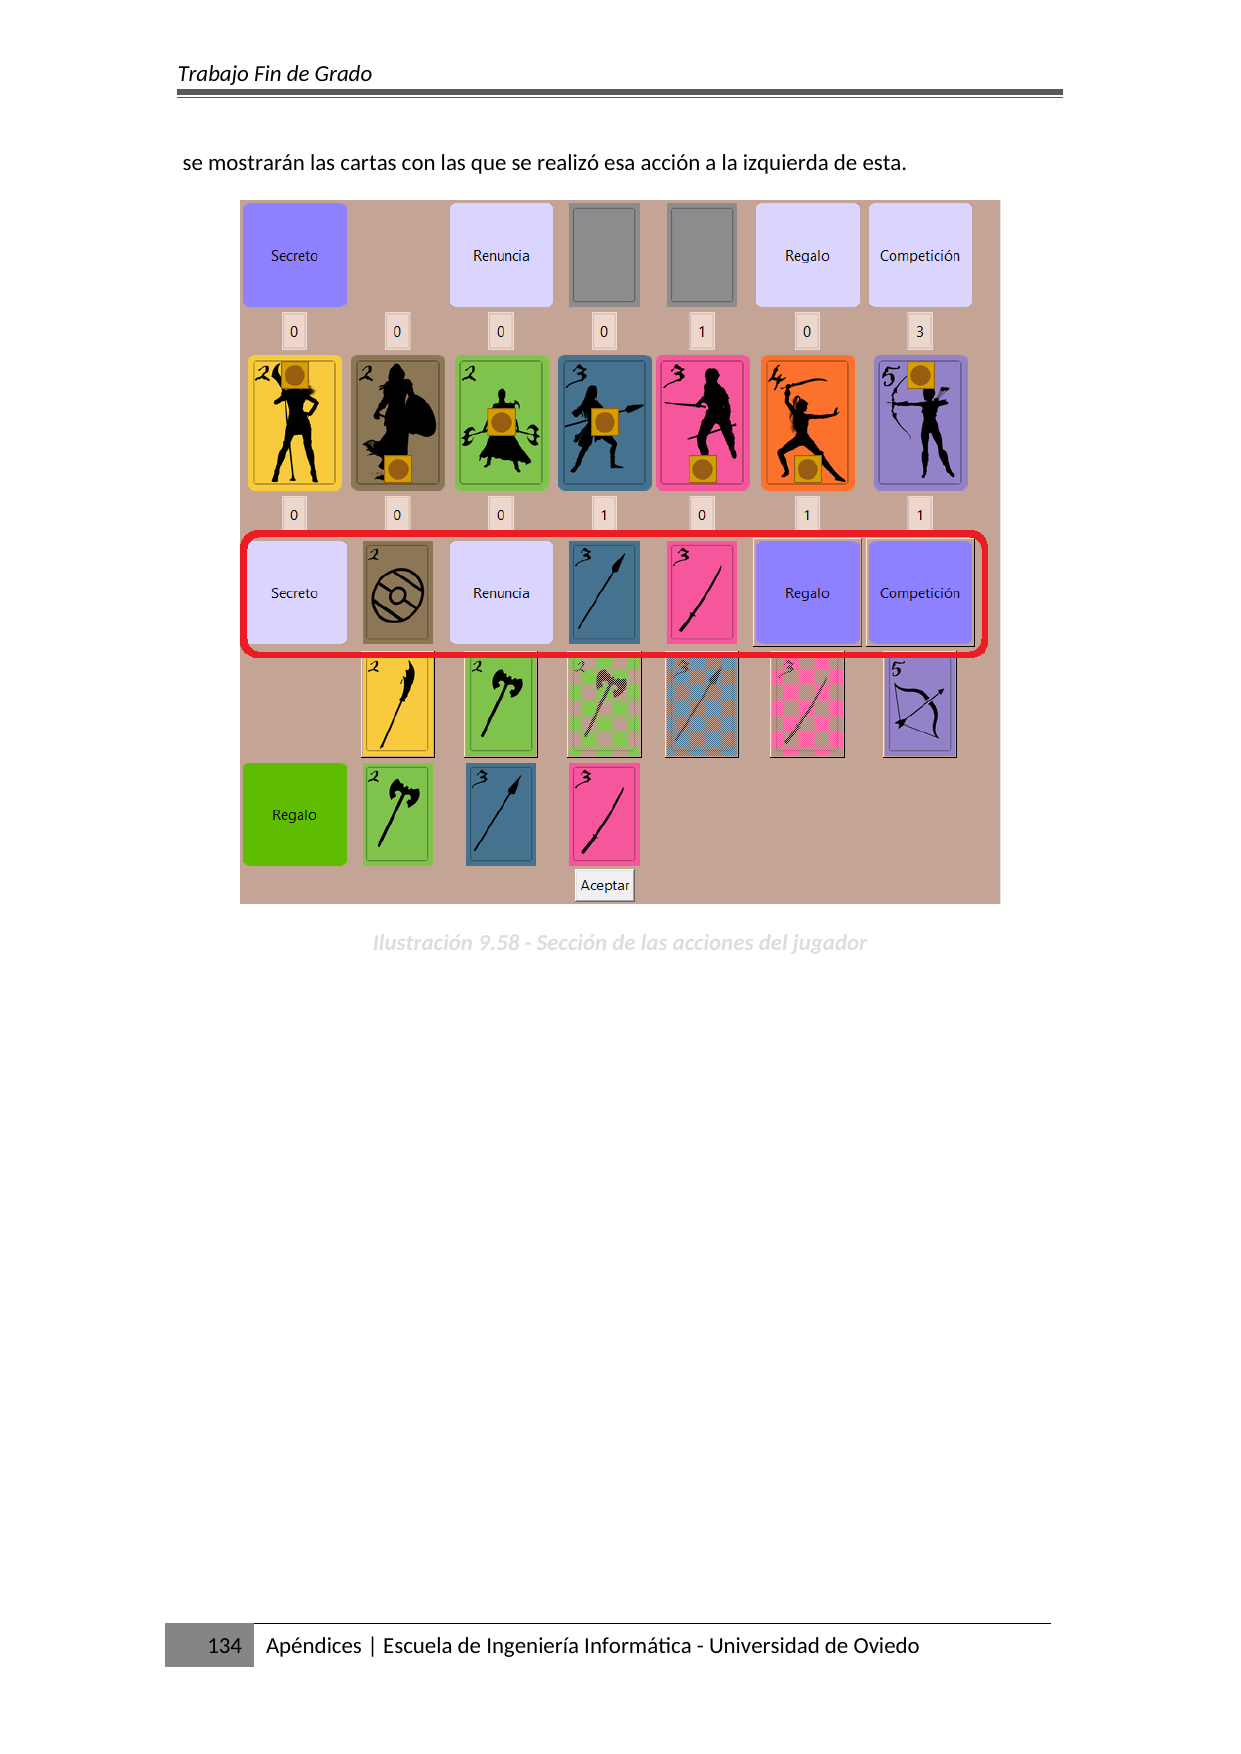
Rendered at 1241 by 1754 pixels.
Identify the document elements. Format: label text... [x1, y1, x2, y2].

picture [240, 200, 1001, 904]
text Renuncia se mostrarán las cartas con las que se realizó esa acción a la izquierda de esta. [177, 148, 1063, 176]
